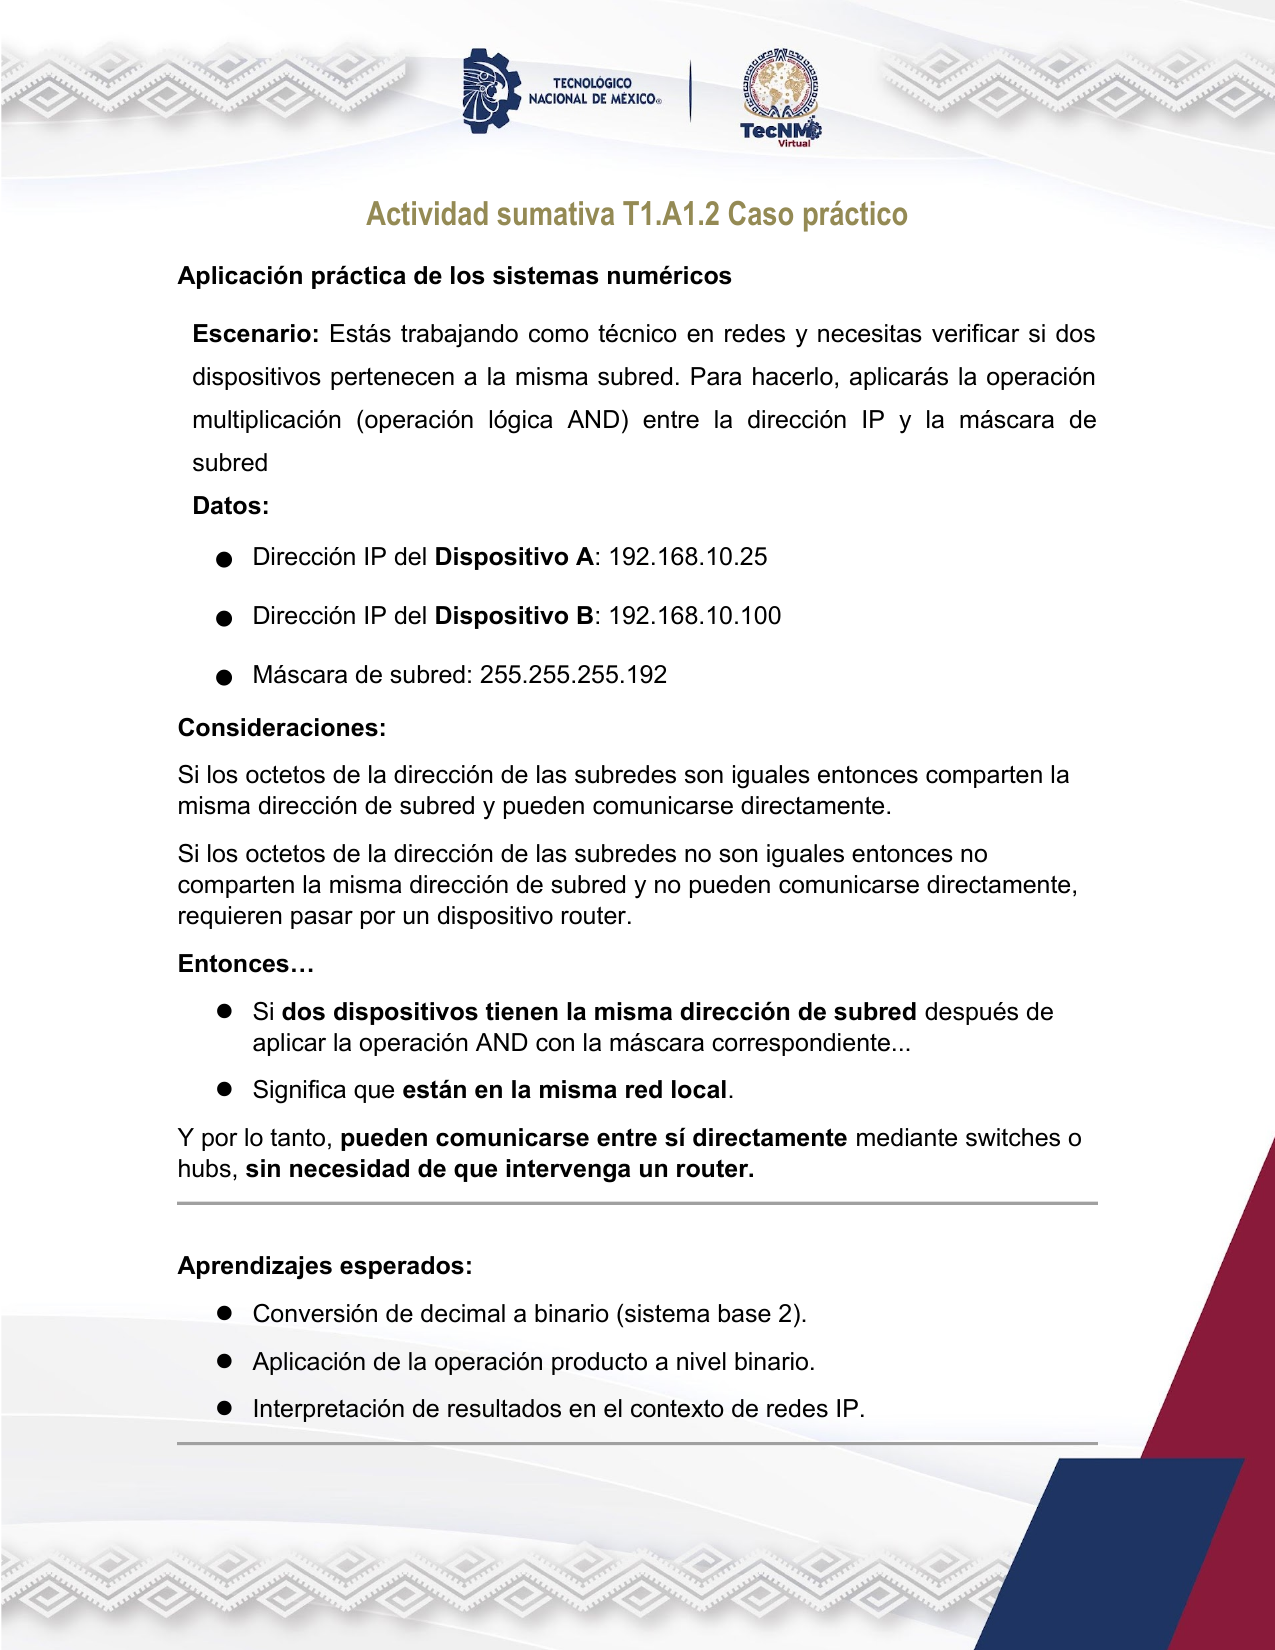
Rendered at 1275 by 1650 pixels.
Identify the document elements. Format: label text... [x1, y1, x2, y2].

list Máscara de subred: 255.255.255.192 [215, 653, 1098, 696]
picture [1, 0, 1275, 1650]
text Actividad sumativa T1.A1.2 Caso práctico [177, 194, 1098, 232]
list Si dos dispositivos tienen la misma dirección de subred después de aplicar la operación AND con la máscara correspondiente... [215, 996, 1098, 1056]
text Consideraciones: [177, 712, 1098, 741]
list Conversión de decimal a binario (sistema base 2). [215, 1299, 1098, 1328]
text Escenario: Estás trabajando como técnico en redes y necesitas verificar si dos dispositivos pertenecen a la misma subred. Para hacerlo, aplicarás la operación multiplicación (operación lógica AND) entre la dirección IP y la máscara de subred [192, 319, 1098, 477]
list Dirección IP del Dispositivo A: 192.168.10.25 [215, 534, 1098, 577]
text Y por lo tanto, pueden comunicarse entre sí directamente mediante switches o hubs, sin necesidad de que intervenga un router. [177, 1123, 1098, 1183]
list Aplicación de la operación producto a nivel binario. [215, 1347, 1098, 1375]
text Si los octetos de la dirección de las subredes son iguales entonces comparten la misma dirección de subred y pueden comunicarse directamente. [177, 760, 1098, 820]
list Dirección IP del Dispositivo B: 192.168.10.100 [215, 594, 1098, 636]
list Significa que están en la misma red local. [215, 1075, 1098, 1104]
list Interpretación de resultados en el contexto de redes IP. [215, 1394, 1098, 1423]
text Entonces… [177, 949, 1098, 977]
text Si los octetos de la dirección de las subredes no son iguales entonces no comparten la misma dirección de subred y no pueden comunicarse directamente, requieren pasar por un dispositivo router. [177, 839, 1098, 930]
text Aprendizajes esperados: [177, 1251, 1098, 1280]
text Datos: [192, 491, 1098, 520]
text Aplicación práctica de los sistemas numéricos [177, 261, 1098, 290]
